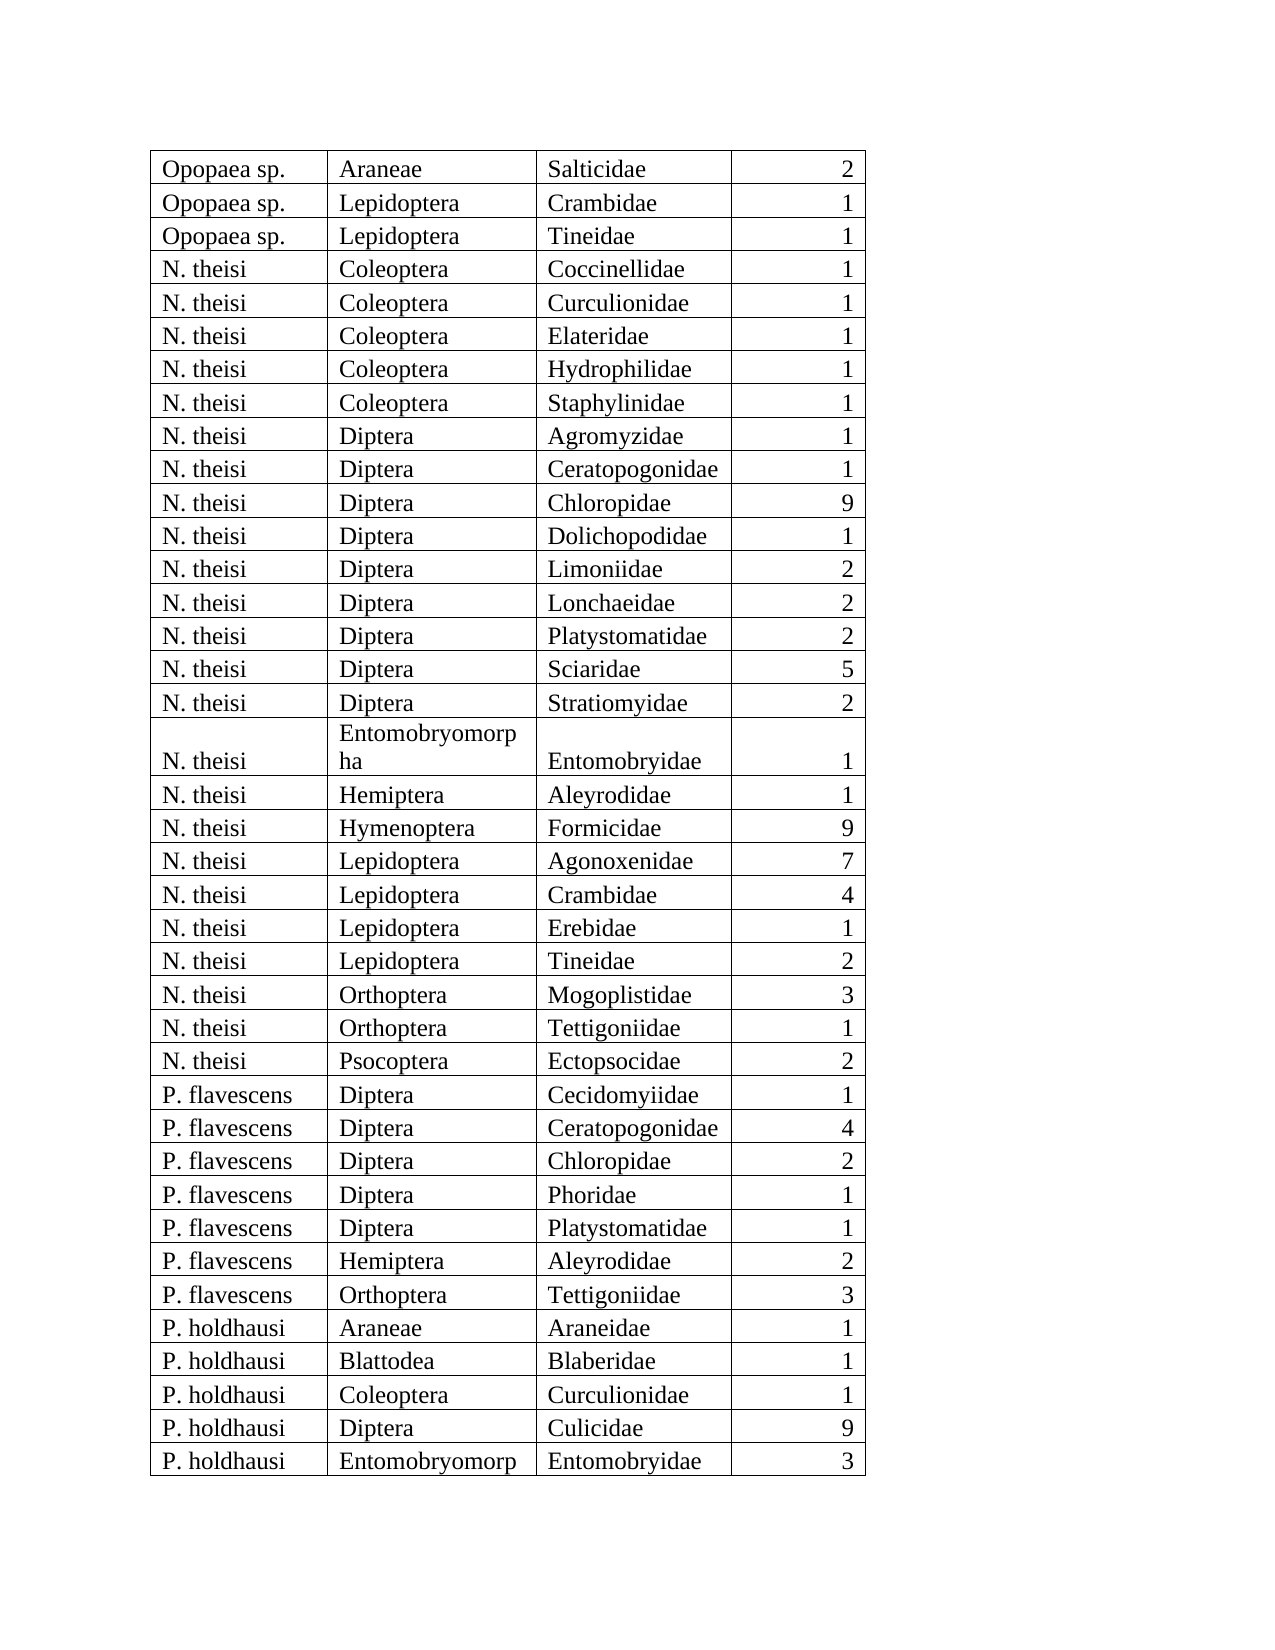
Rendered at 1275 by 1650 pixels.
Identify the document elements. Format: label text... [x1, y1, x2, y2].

table_cell P. holdhausi [151, 1376, 327, 1408]
table_cell 1 [732, 776, 865, 808]
table_cell Blaberidae [537, 1343, 731, 1375]
table_cell Ectopsocidae [537, 1043, 731, 1075]
table_cell Lepidoptera [328, 943, 536, 975]
table_cell Aleyrodidae [537, 1243, 731, 1275]
table_cell N. theisi [151, 451, 327, 483]
table_cell P. flavescens [151, 1243, 327, 1275]
table_cell Araneidae [537, 1310, 731, 1342]
table_cell P. flavescens [151, 1276, 327, 1308]
table_cell Coleoptera [328, 351, 536, 383]
table_cell Agonoxenidae [537, 843, 731, 875]
table_cell N. theisi [151, 910, 327, 942]
table_cell 1 [732, 518, 865, 550]
table_cell 1 [732, 451, 865, 483]
table_cell Entomobryomorpha [328, 1443, 536, 1475]
table_cell Erebidae [537, 910, 731, 942]
table_cell P. holdhausi [151, 1443, 327, 1475]
table_cell Ceratopogonidae [537, 451, 731, 483]
table_cell Tettigoniidae [537, 1010, 731, 1042]
table_cell Culicidae [537, 1410, 731, 1442]
table_cell Hymenoptera [328, 810, 536, 842]
table_cell Crambidae [537, 876, 731, 908]
table_cell N. theisi [151, 584, 327, 617]
table_cell 1 [732, 218, 865, 250]
table_cell Diptera [328, 584, 536, 617]
table_cell Crambidae [537, 184, 731, 217]
table_cell Entomobryidae [537, 718, 731, 775]
table_cell N. theisi [151, 551, 327, 583]
table_cell Diptera [328, 551, 536, 583]
table_cell Diptera [328, 1110, 536, 1142]
table_cell 1 [732, 1176, 865, 1208]
table_cell N. theisi [151, 284, 327, 317]
table_cell 2 [732, 584, 865, 617]
table_cell 2 [732, 151, 865, 183]
table_cell 1 [732, 1076, 865, 1108]
table_cell 1 [732, 718, 865, 775]
table_cell Mogoplistidae [537, 976, 731, 1008]
table_cell 5 [732, 651, 865, 683]
table_cell N. theisi [151, 618, 327, 650]
table_cell Elateridae [537, 318, 731, 350]
table_cell Hydrophilidae [537, 351, 731, 383]
table_cell N. theisi [151, 518, 327, 550]
table_cell Hemiptera [328, 776, 536, 808]
table_cell Orthoptera [328, 1010, 536, 1042]
table_cell N. theisi [151, 876, 327, 908]
table_cell N. theisi [151, 843, 327, 875]
table_cell 1 [732, 910, 865, 942]
table_cell Platystomatidae [537, 618, 731, 650]
table_cell N. theisi [151, 251, 327, 283]
table_cell 4 [732, 876, 865, 908]
table_cell Aleyrodidae [537, 776, 731, 808]
table_cell Cecidomyiidae [537, 1076, 731, 1108]
table_cell Ceratopogonidae [537, 1110, 731, 1142]
table_cell 9 [732, 484, 865, 517]
table_cell 3 [732, 1276, 865, 1308]
table_cell 2 [732, 1143, 865, 1175]
table_cell Orthoptera [328, 976, 536, 1008]
table_cell Agromyzidae [537, 418, 731, 450]
table_cell Araneae [328, 151, 536, 183]
table_cell Diptera [328, 451, 536, 483]
table_cell Araneae [328, 1310, 536, 1342]
table_cell P. holdhausi [151, 1343, 327, 1375]
table_cell Coleoptera [328, 251, 536, 283]
table_cell Psocoptera [328, 1043, 536, 1075]
table_cell N. theisi [151, 351, 327, 383]
table_cell Limoniidae [537, 551, 731, 583]
table_cell N. theisi [151, 384, 327, 417]
table_cell Diptera [328, 1076, 536, 1108]
table_cell Platystomatidae [537, 1210, 731, 1242]
table_cell P. holdhausi [151, 1410, 327, 1442]
table_cell Tettigoniidae [537, 1276, 731, 1308]
table_cell Diptera [328, 618, 536, 650]
table_cell Staphylinidae [537, 384, 731, 417]
table_cell N. theisi [151, 1043, 327, 1075]
table_cell 1 [732, 418, 865, 450]
table_cell 1 [732, 318, 865, 350]
table_cell 1 [732, 1310, 865, 1342]
table_cell Lepidoptera [328, 843, 536, 875]
table_cell Entomobryidae [537, 1443, 731, 1475]
table_cell Sciaridae [537, 651, 731, 683]
table_cell Coccinellidae [537, 251, 731, 283]
table_cell Diptera [328, 418, 536, 450]
table_cell N. theisi [151, 810, 327, 842]
table_cell P. holdhausi [151, 1310, 327, 1342]
table_cell Coleoptera [328, 284, 536, 317]
table_cell 2 [732, 1243, 865, 1275]
table_cell 7 [732, 843, 865, 875]
table_cell Orthoptera [328, 1276, 536, 1308]
table_cell Diptera [328, 518, 536, 550]
table_cell 3 [732, 976, 865, 1008]
table_cell 2 [732, 618, 865, 650]
table_cell N. theisi [151, 684, 327, 717]
table_cell Diptera [328, 1410, 536, 1442]
table_cell N. theisi [151, 318, 327, 350]
table_cell N. theisi [151, 776, 327, 808]
table_cell Lepidoptera [328, 876, 536, 908]
table_cell Diptera [328, 1143, 536, 1175]
table_cell 3 [732, 1443, 865, 1475]
table_cell Diptera [328, 651, 536, 683]
table_cell N. theisi [151, 1010, 327, 1042]
table_cell Lepidoptera [328, 910, 536, 942]
table_cell Tineidae [537, 943, 731, 975]
table_cell 1 [732, 351, 865, 383]
table_cell 1 [732, 284, 865, 317]
table_cell 1 [732, 1343, 865, 1375]
table_cell Stratiomyidae [537, 684, 731, 717]
table_cell Lepidoptera [328, 218, 536, 250]
table_cell 1 [732, 1376, 865, 1408]
table_cell N. theisi [151, 718, 327, 775]
table_cell 1 [732, 1210, 865, 1242]
table_cell Tineidae [537, 218, 731, 250]
table_cell Opopaea sp. [151, 184, 327, 217]
table_cell 1 [732, 384, 865, 417]
table_cell Entomobryomorpha [328, 718, 536, 775]
table_cell Diptera [328, 684, 536, 717]
table_cell Opopaea sp. [151, 151, 327, 183]
table_cell Dolichopodidae [537, 518, 731, 550]
table_cell Chloropidae [537, 1143, 731, 1175]
table_cell Coleoptera [328, 384, 536, 417]
table_cell 2 [732, 943, 865, 975]
table_cell 4 [732, 1110, 865, 1142]
table_cell Opopaea sp. [151, 218, 327, 250]
table_cell 9 [732, 810, 865, 842]
table_cell N. theisi [151, 943, 327, 975]
table_cell Hemiptera [328, 1243, 536, 1275]
table_cell Phoridae [537, 1176, 731, 1208]
table_cell P. flavescens [151, 1176, 327, 1208]
table_cell Formicidae [537, 810, 731, 842]
table_cell Coleoptera [328, 318, 536, 350]
table_cell Coleoptera [328, 1376, 536, 1408]
table_cell Diptera [328, 484, 536, 517]
table_cell Chloropidae [537, 484, 731, 517]
table_cell N. theisi [151, 418, 327, 450]
table_cell P. flavescens [151, 1143, 327, 1175]
table_cell P. flavescens [151, 1210, 327, 1242]
table_cell Diptera [328, 1176, 536, 1208]
table_cell Curculionidae [537, 1376, 731, 1408]
table_cell Salticidae [537, 151, 731, 183]
table_cell 2 [732, 551, 865, 583]
table_cell 2 [732, 684, 865, 717]
table_cell P. flavescens [151, 1110, 327, 1142]
table_cell Curculionidae [537, 284, 731, 317]
table_cell N. theisi [151, 484, 327, 517]
table_cell 1 [732, 184, 865, 217]
table_cell Lepidoptera [328, 184, 536, 217]
table_cell N. theisi [151, 651, 327, 683]
table_cell Lonchaeidae [537, 584, 731, 617]
table_cell 1 [732, 1010, 865, 1042]
table_cell 2 [732, 1043, 865, 1075]
table_cell 1 [732, 251, 865, 283]
table_cell Blattodea [328, 1343, 536, 1375]
table_cell Diptera [328, 1210, 536, 1242]
table_cell N. theisi [151, 976, 327, 1008]
table_cell 9 [732, 1410, 865, 1442]
table_cell P. flavescens [151, 1076, 327, 1108]
